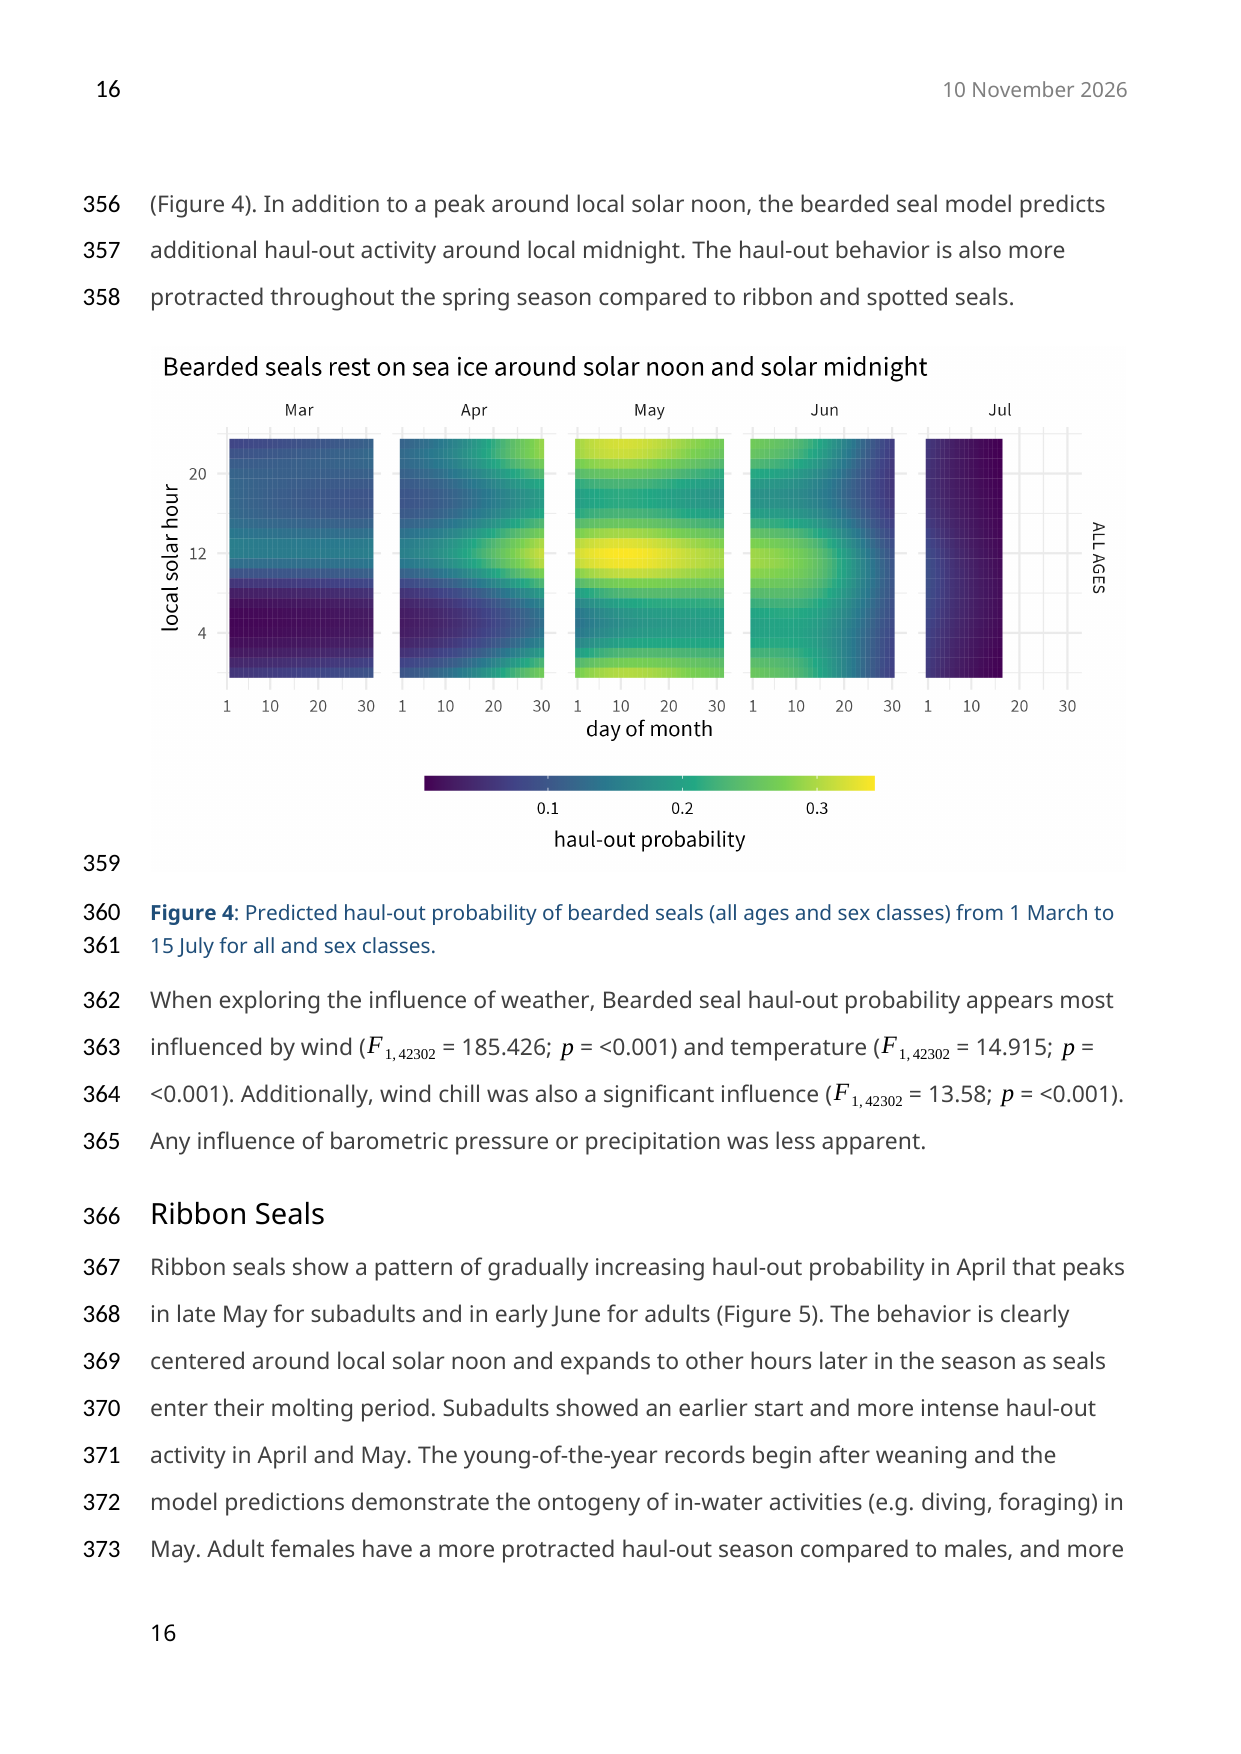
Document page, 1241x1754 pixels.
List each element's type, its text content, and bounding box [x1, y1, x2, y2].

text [150, 187, 1128, 312]
picture [151, 346, 1127, 872]
subtitle Ribbon Seals [150, 1193, 1128, 1233]
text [150, 1251, 1128, 1564]
text Figure 4: Predicted haul-out probability of bearded seals (all ages and sex classes) from 1 March to 15 July for all and sex classes. [150, 893, 1128, 959]
text When exploring the influence of weather, Bearded seal haul-out probability appears most influenced by wind ( = 185.426; = <0.001) and temperature ( = 14.915; = <0.001). Additionally, wind chill was also a significant influence ( = 13.58; = <0.001). Any influence of barometric pressure or precipitation was less apparent. [150, 984, 1128, 1156]
